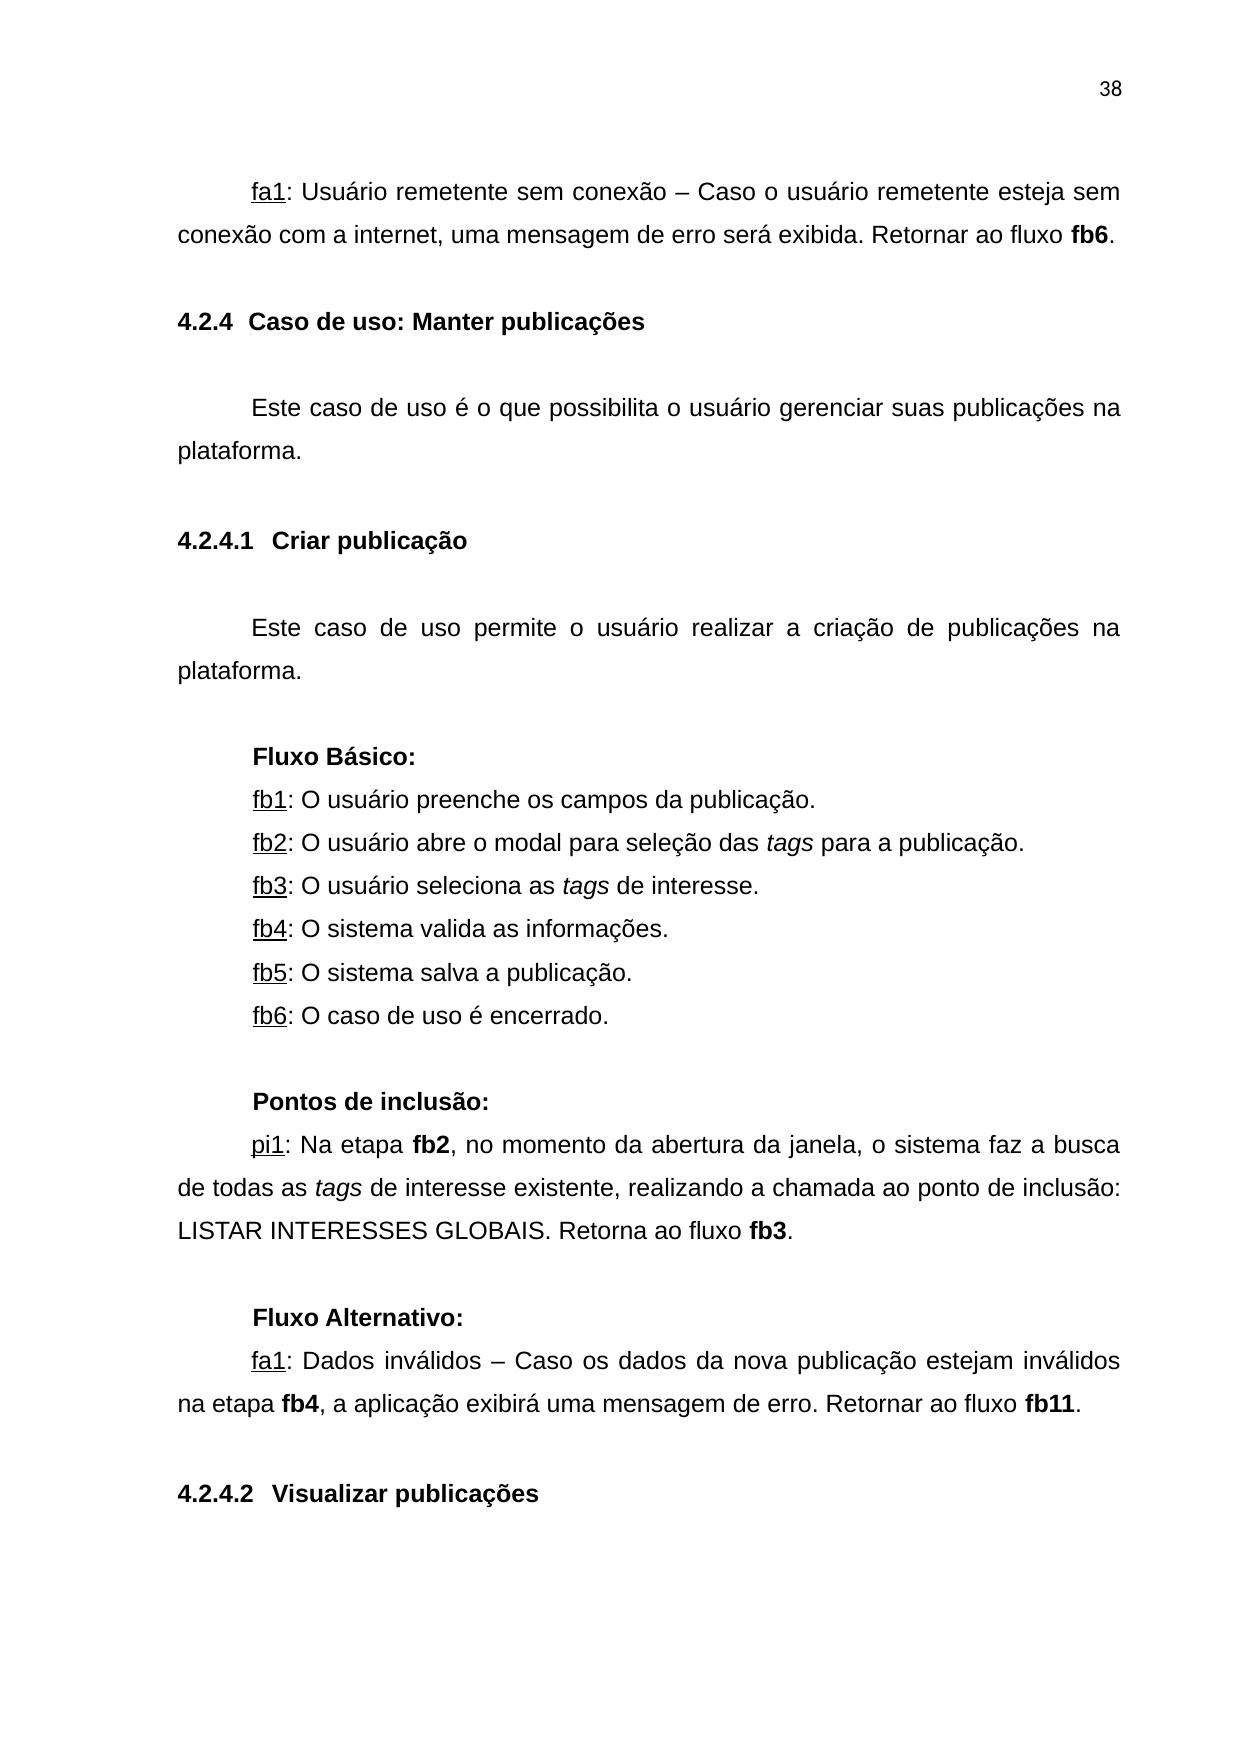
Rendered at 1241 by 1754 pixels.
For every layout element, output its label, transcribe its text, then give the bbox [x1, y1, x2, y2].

subtitle Criar publicação [177, 526, 1122, 555]
text fb4: O sistema valida as informações. [252, 914, 1122, 943]
text fb2: O usuário abre o modal para seleção das tags para a publicação. [252, 828, 1122, 857]
text fb6: O caso de uso é encerrado. [252, 1001, 1122, 1029]
text Pontos de inclusão: [252, 1087, 1122, 1116]
text fa1: Usuário remetente sem conexão – Caso o usuário remetente esteja sem conexão com a internet, uma mensagem de erro será exibida. Retornar ao fluxo fb6. [177, 177, 1122, 249]
text fb1: O usuário preenche os campos da publicação. [252, 785, 1122, 814]
text fa1: Dados inválidos – Caso os dados da nova publicação estejam inválidos na etapa fb4, a aplicação exibirá uma mensagem de erro. Retornar ao fluxo fb11. [177, 1346, 1122, 1418]
text fb3: O usuário seleciona as tags de interesse. [252, 871, 1122, 900]
subtitle Visualizar publicações [177, 1479, 1122, 1508]
text pi1: Na etapa fb2, no momento da abertura da janela, o sistema faz a busca de todas as tags de interesse existente, realizando a chamada ao ponto de inclusão: LISTAR INTERESSES GLOBAIS. Retorna ao fluxo fb3. [177, 1130, 1122, 1245]
subtitle Caso de uso: Manter publicações [177, 307, 1122, 335]
text Fluxo Básico: [252, 742, 1122, 771]
text Este caso de uso permite o usuário realizar a criação de publicações na plataforma. [177, 613, 1122, 684]
text fb5: O sistema salva a publicação. [252, 958, 1122, 986]
text Fluxo Alternativo: [252, 1303, 1122, 1331]
text Este caso de uso é o que possibilita o usuário gerenciar suas publicações na plataforma. [177, 393, 1122, 465]
